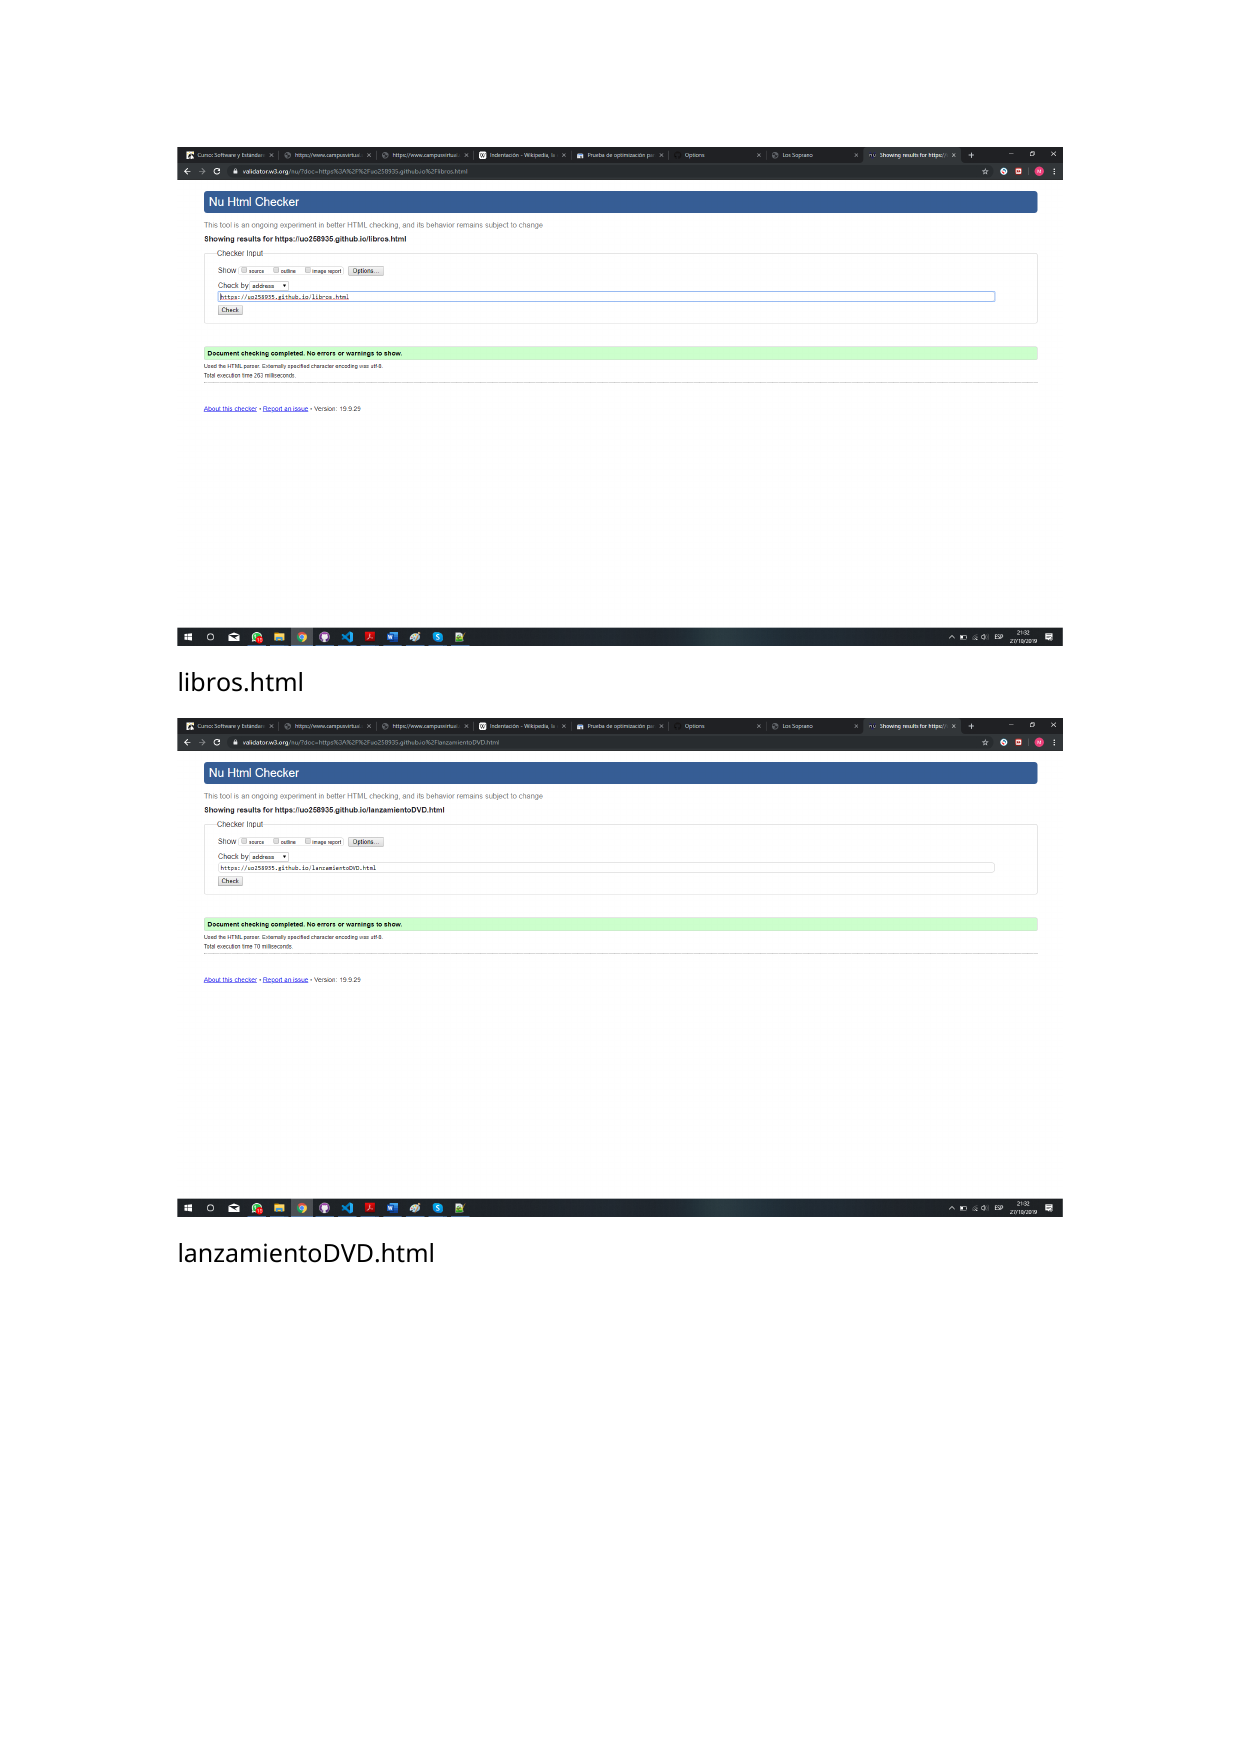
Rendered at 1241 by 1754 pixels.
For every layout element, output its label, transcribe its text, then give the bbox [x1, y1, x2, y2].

picture [177, 718, 1063, 1217]
picture [177, 147, 1063, 646]
text lanzamientoDVD.html [177, 1235, 1063, 1269]
text libros.html [177, 665, 1063, 699]
